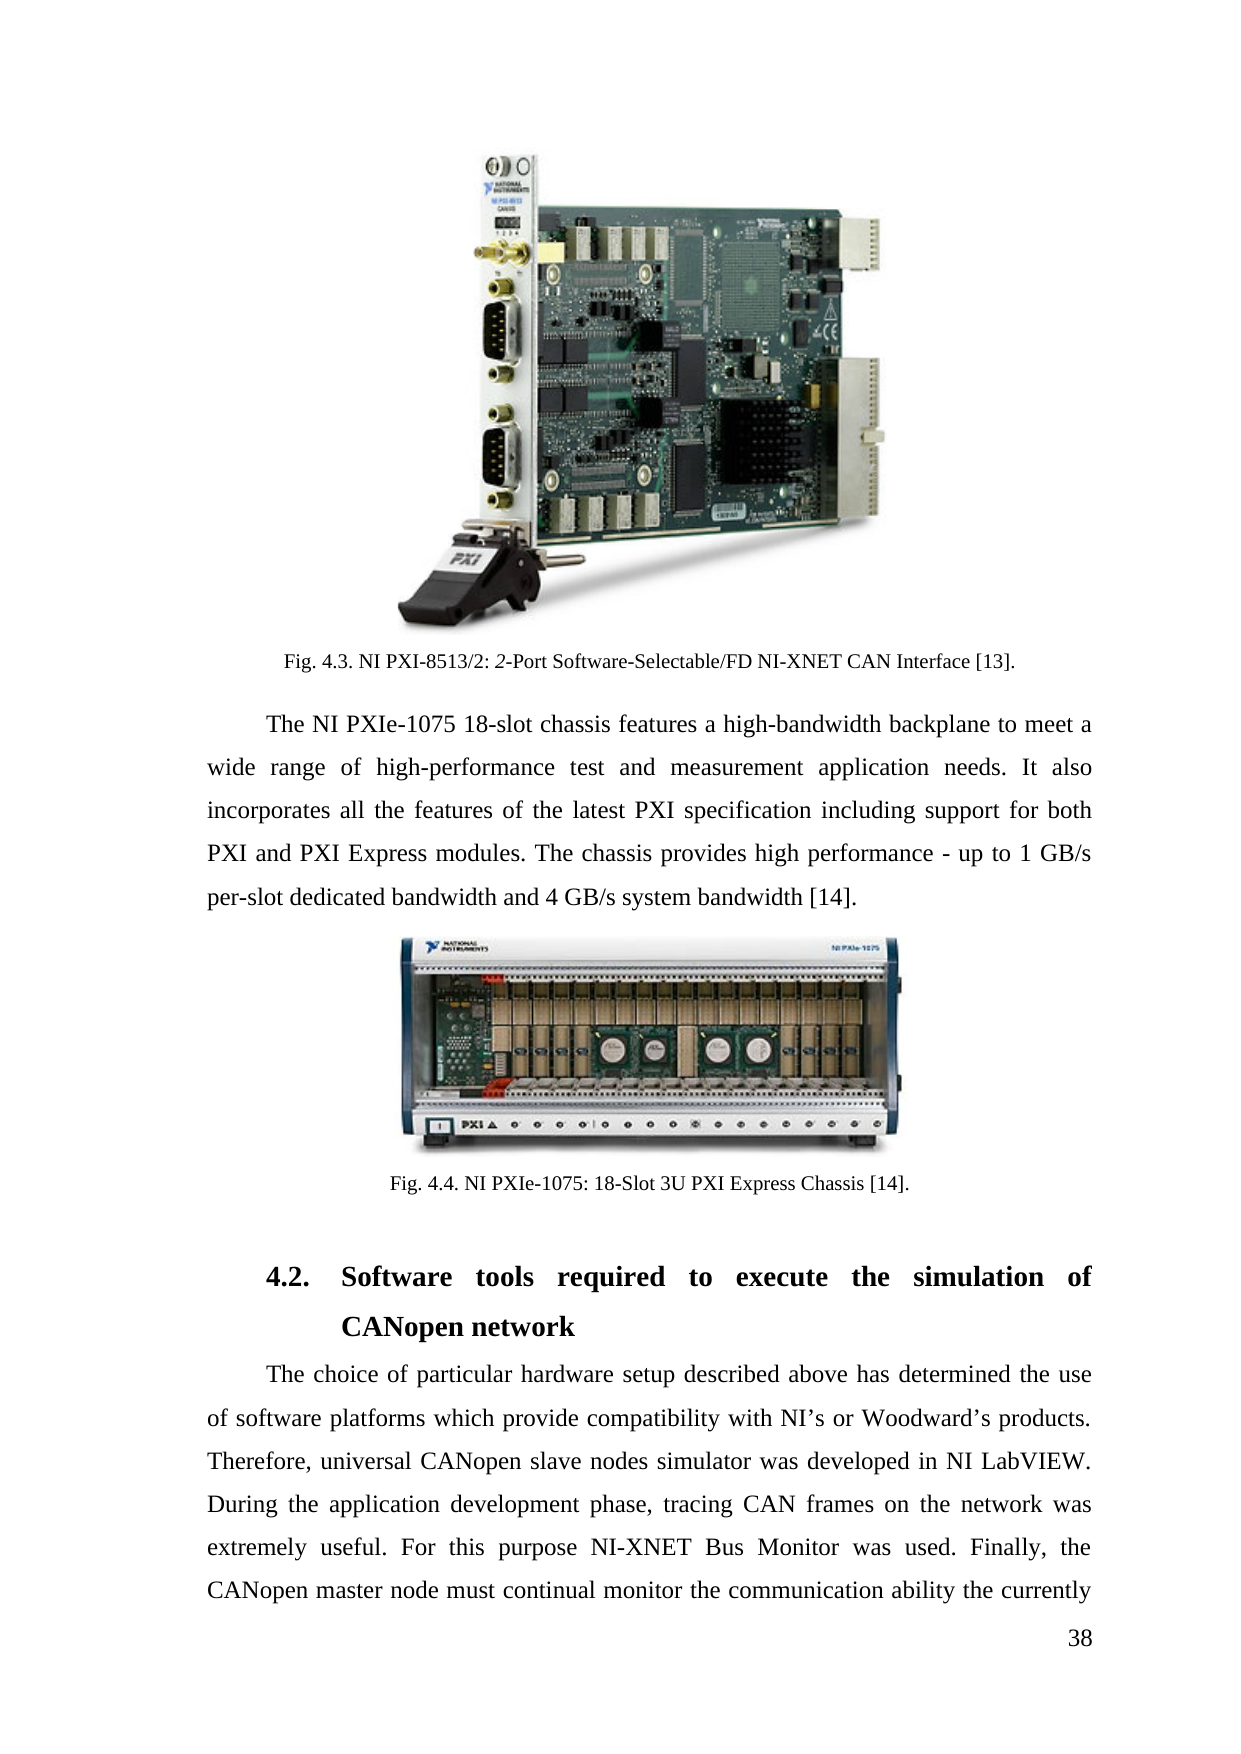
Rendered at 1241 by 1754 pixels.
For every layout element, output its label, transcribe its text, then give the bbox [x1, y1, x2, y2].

text The NI PXIe-1075 18-slot chassis features a high-bandwidth backplane to meet a wide range of high-performance test and measurement application needs. It also incorporates all the features of the latest PXI specification including support for both PXI and PXI Express modules. The chassis provides high performance - up to 1 GB/s per-slot dedicated bandwidth and 4 GB/s system bandwidth [14]. [207, 709, 1092, 910]
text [207, 1359, 1092, 1604]
picture [391, 924, 908, 1157]
subtitle Fig. 4.4. NI PXIe-1075: 18-Slot 3U PXI Express Chassis [14]. [207, 1171, 1092, 1195]
subtitle Fig. 4.3. NI PXI-8513/2: 2-Port Software-Selectable/FD NI-XNET CAN Interface [13]. [207, 649, 1092, 673]
subtitle Software tools required to execute the simulation of CANopen network [266, 1259, 1092, 1343]
picture [397, 147, 902, 635]
